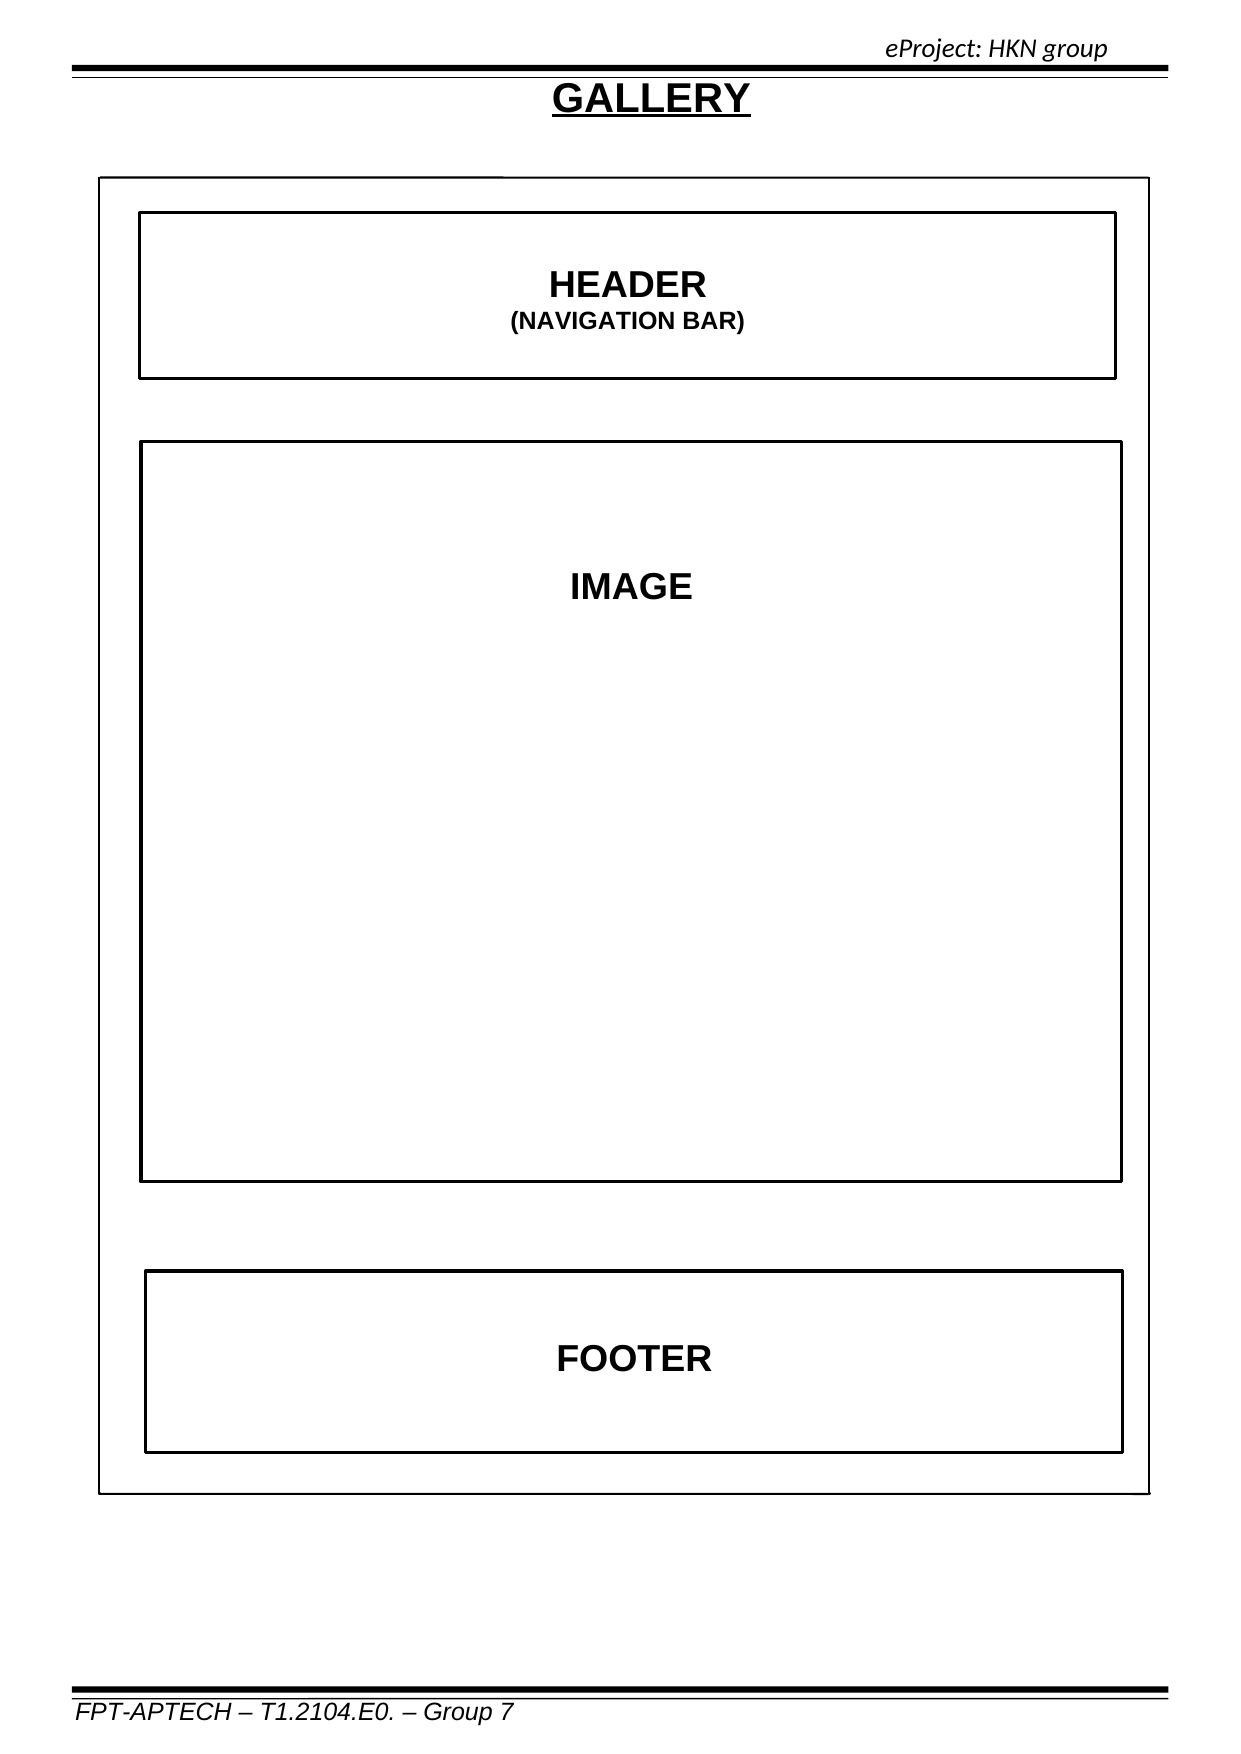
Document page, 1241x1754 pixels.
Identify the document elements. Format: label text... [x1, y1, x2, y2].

subtitle GALLERY [99, 73, 1203, 121]
